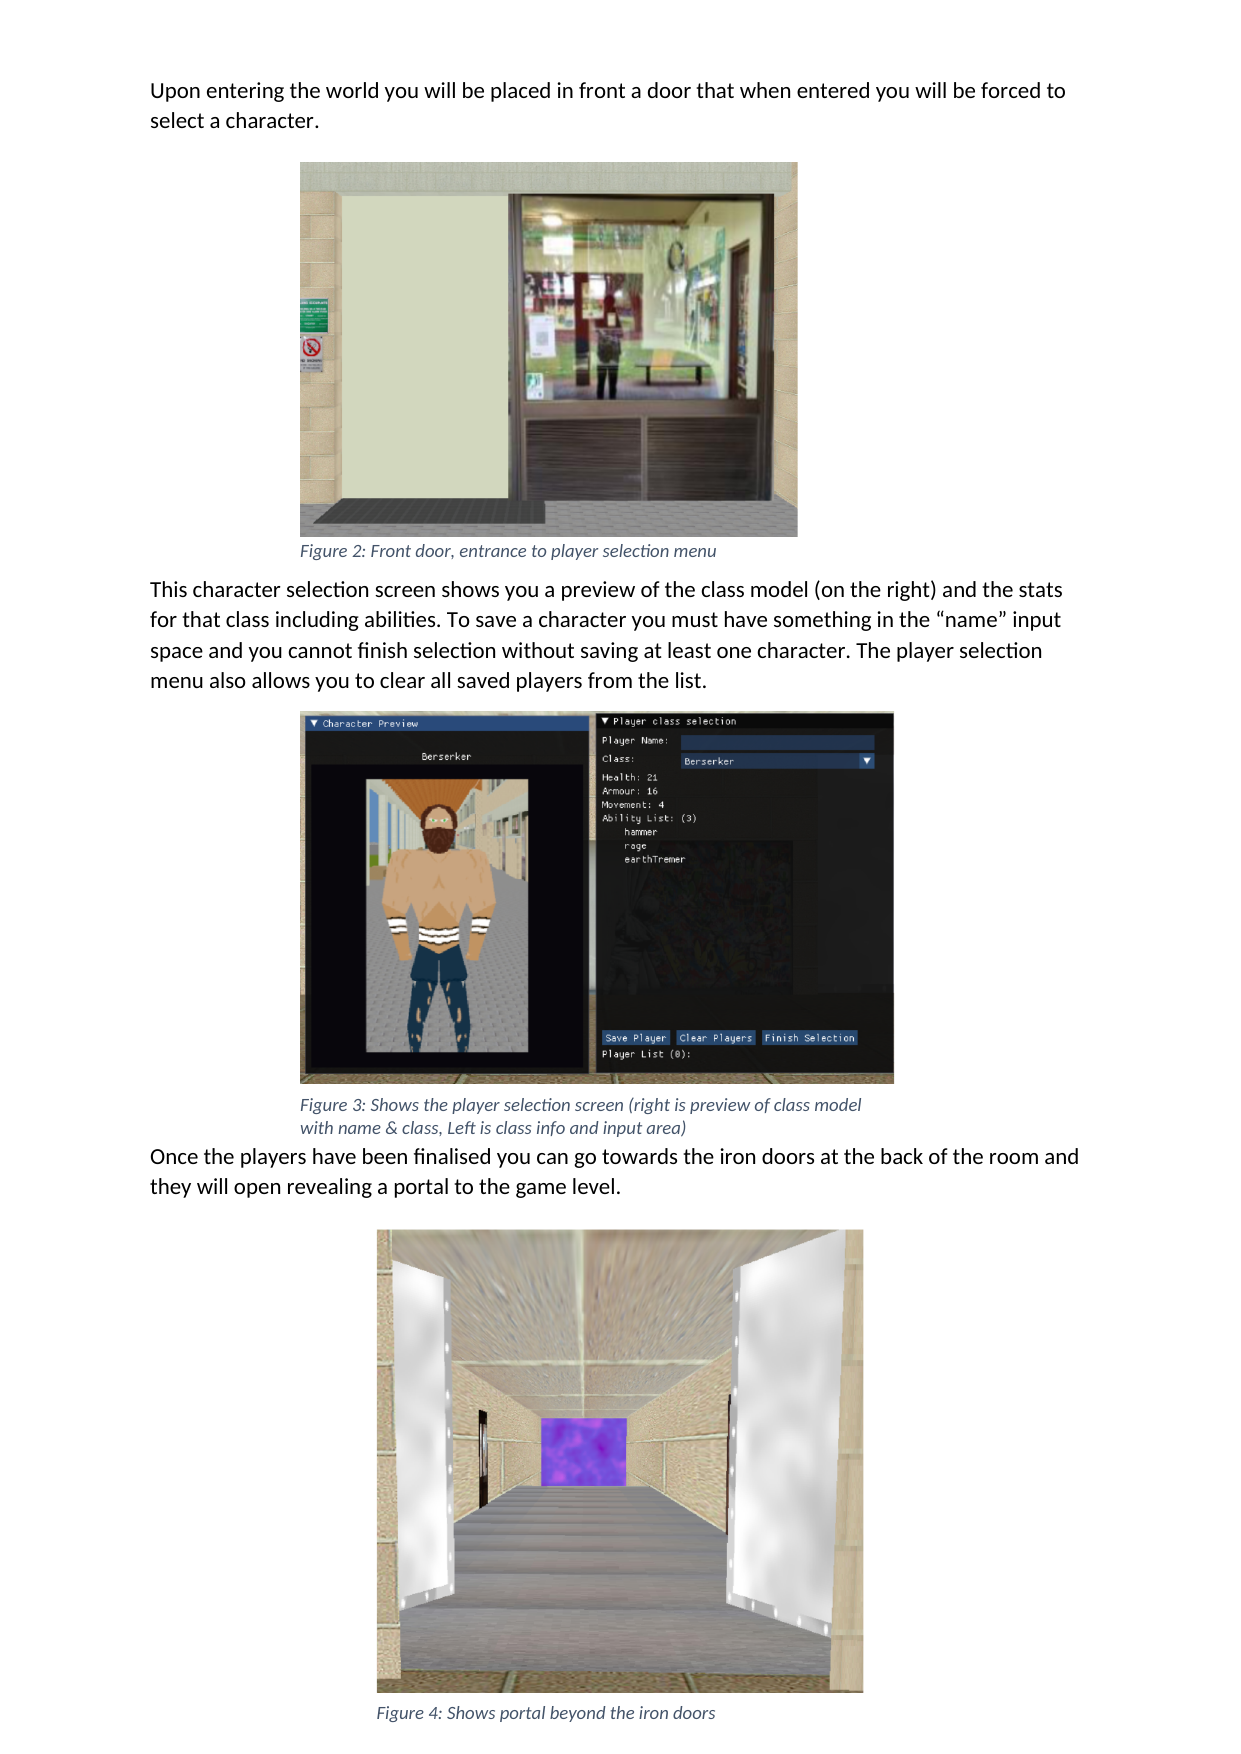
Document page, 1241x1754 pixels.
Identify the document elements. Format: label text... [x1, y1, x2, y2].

text This character selection screen shows you a preview of the class model (on the right) and the stats for that class including abilities. To save a character you must have something in the “name” input space and you cannot finish selection without saving at least one character. The player selection menu also allows you to clear all saved players from the list. [150, 575, 1090, 694]
text Upon entering the world you will be placed in front a door that when entered you will be forced to select a character. [150, 76, 1090, 135]
picture [300, 711, 895, 1084]
text Once the players have been finalised you can go towards the iron doors at the back of the room and they will open revealing a portal to the game level. [150, 1142, 1090, 1201]
picture [300, 162, 798, 537]
picture [376, 1228, 864, 1693]
